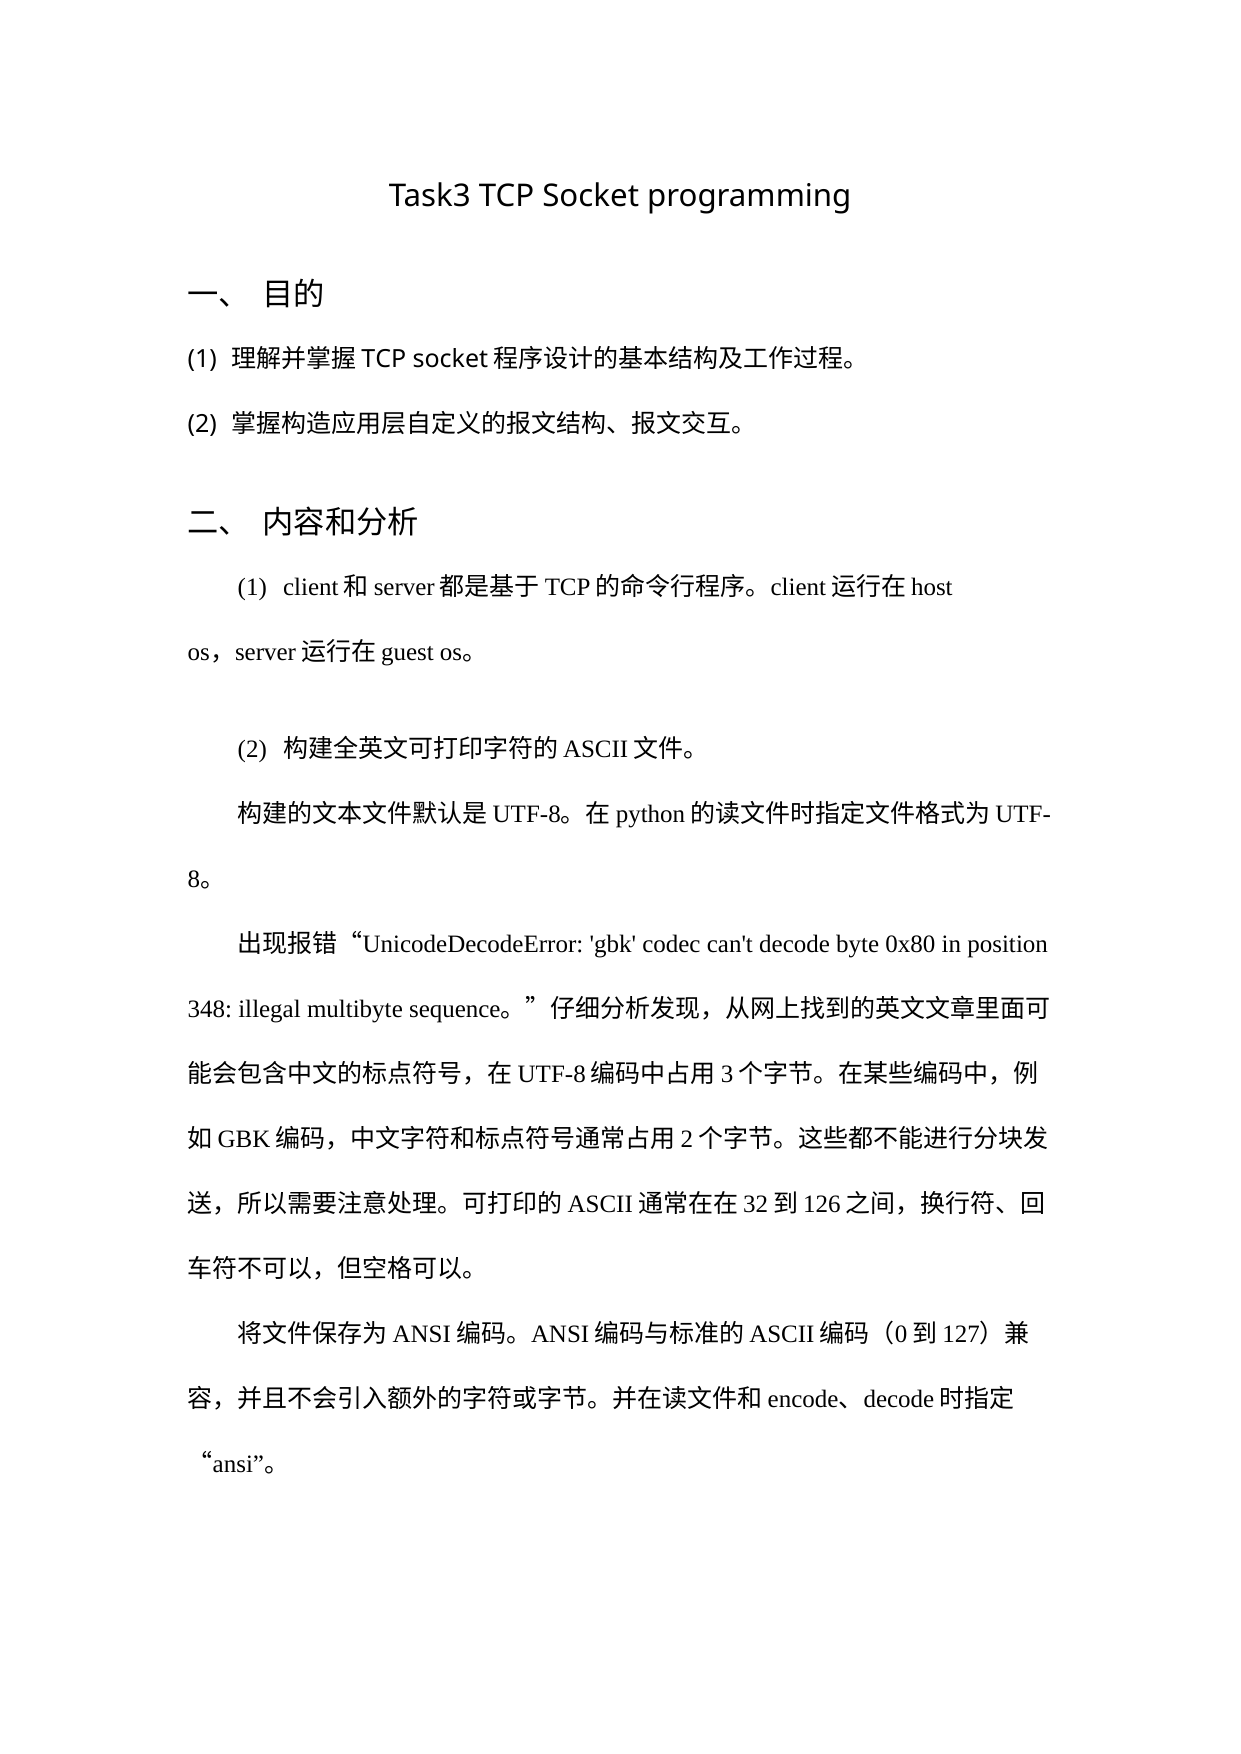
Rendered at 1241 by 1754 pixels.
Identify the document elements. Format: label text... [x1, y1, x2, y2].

list (2) 构建全英文可打印字符的ASCII文件。 [187, 714, 1053, 779]
list 构建的文本文件默认是UTF-8。在python的读文件时指定文件格式为UTF-8。 [187, 779, 1053, 909]
text (1) 理解并掌握TCP socket程序设计的基本结构及工作过程。 [187, 324, 1053, 389]
list 内容和分析 [187, 487, 1053, 552]
list Task3 TCP Socket programming [187, 162, 1053, 227]
list 出现报错“UnicodeDecodeError: 'gbk' codec can't decode byte 0x80 in position 348: illegal multibyte sequence。”仔细分析发现，从网上找到的英文文章里面可能会包含中文的标点符号，在UTF-8编码中占用3个字节。在某些编码中，例如GBK编码，中文字符和标点符号通常占用2个字节。这些都不能进行分块发送，所以需要注意处理。可打印的ASCII通常在在32到126之间，换行符、回车符不可以，但空格可以。 [187, 909, 1053, 1299]
list 目的 [187, 259, 1053, 324]
list (1) client和server都是基于TCP的命令行程序。client运行在host os，server运行在guest os。 [187, 552, 1053, 682]
text (2) 掌握构造应用层自定义的报文结构、报文交互。 [187, 389, 1053, 454]
list 将文件保存为ANSI编码。ANSI编码与标准的ASCII编码（0到127）兼容，并且不会引入额外的字符或字节。并在读文件和encode、decode时指定“ansi”。 [187, 1299, 1053, 1494]
